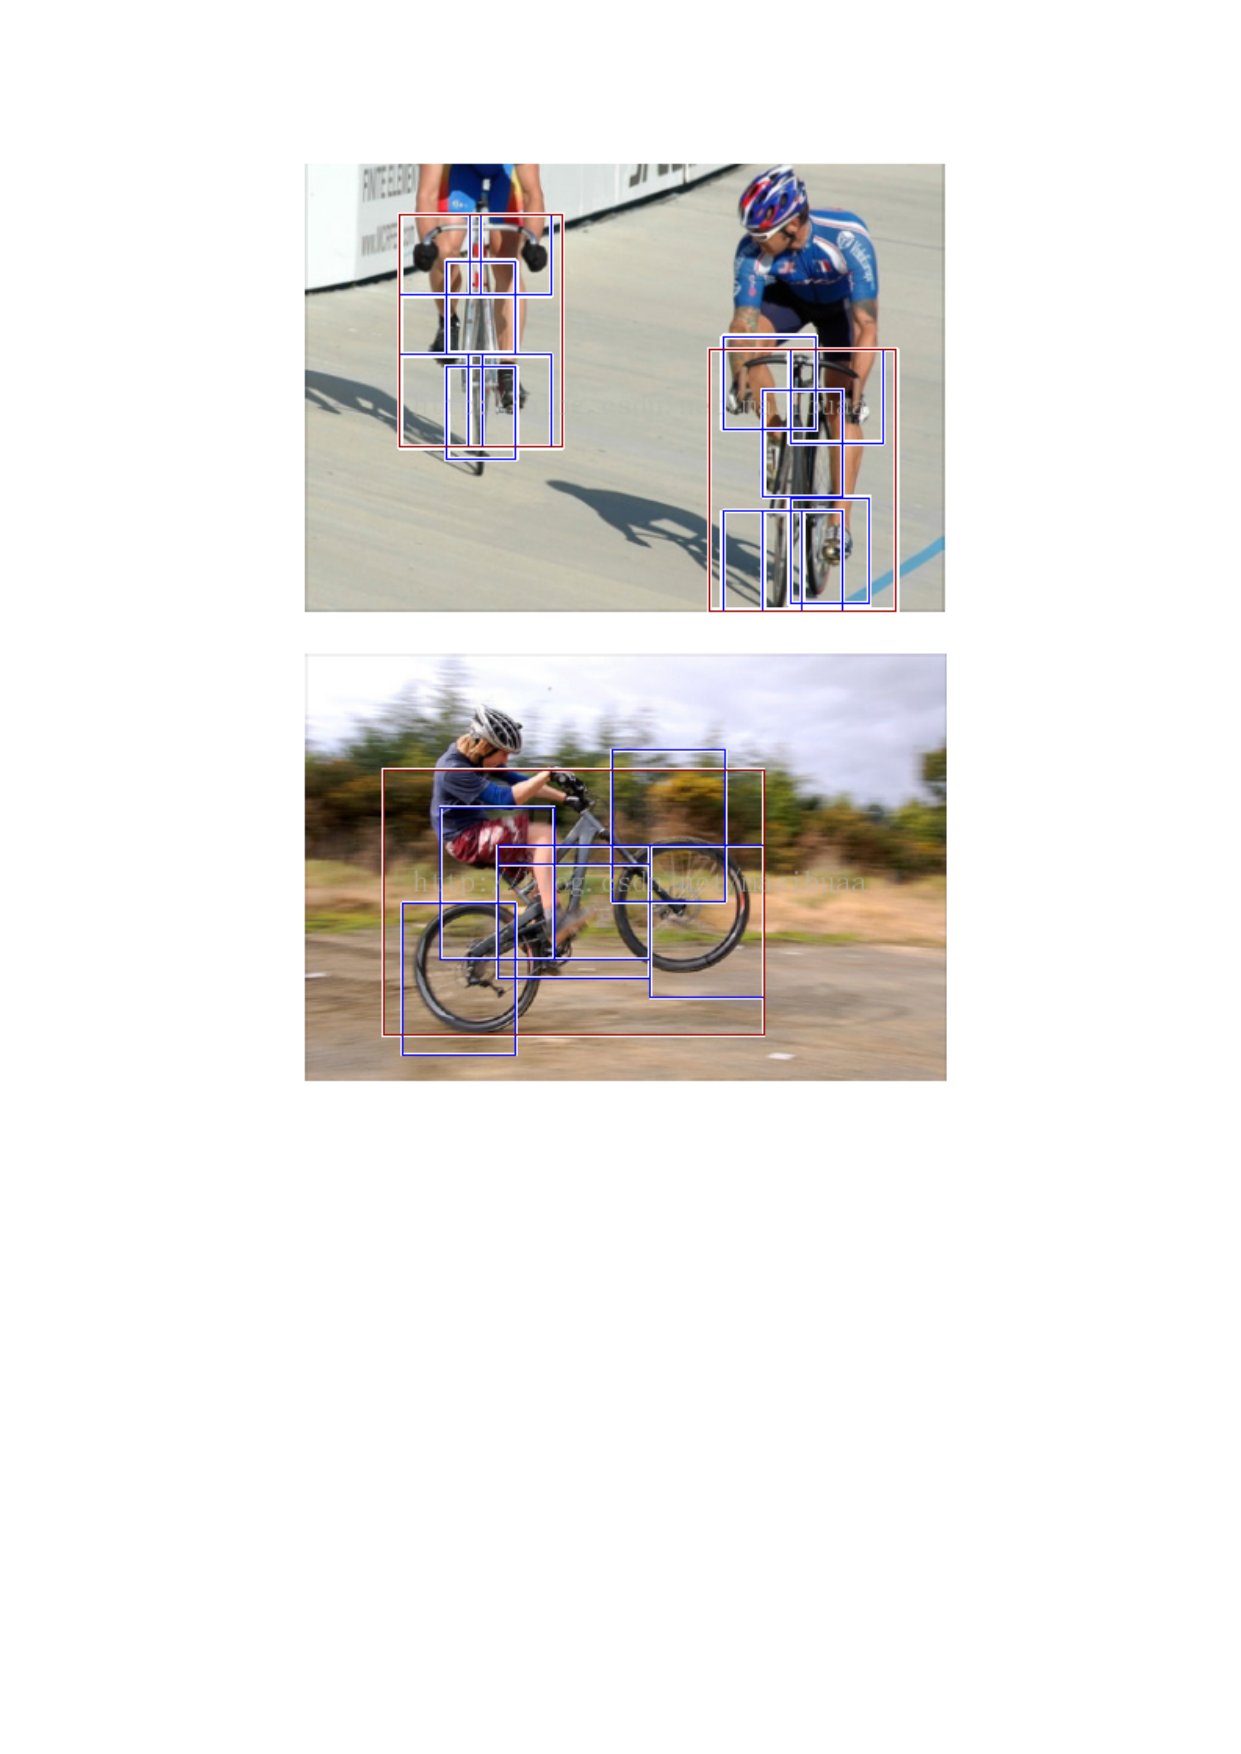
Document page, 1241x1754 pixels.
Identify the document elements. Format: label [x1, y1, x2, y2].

picture [302, 646, 950, 1086]
picture [302, 161, 950, 617]
